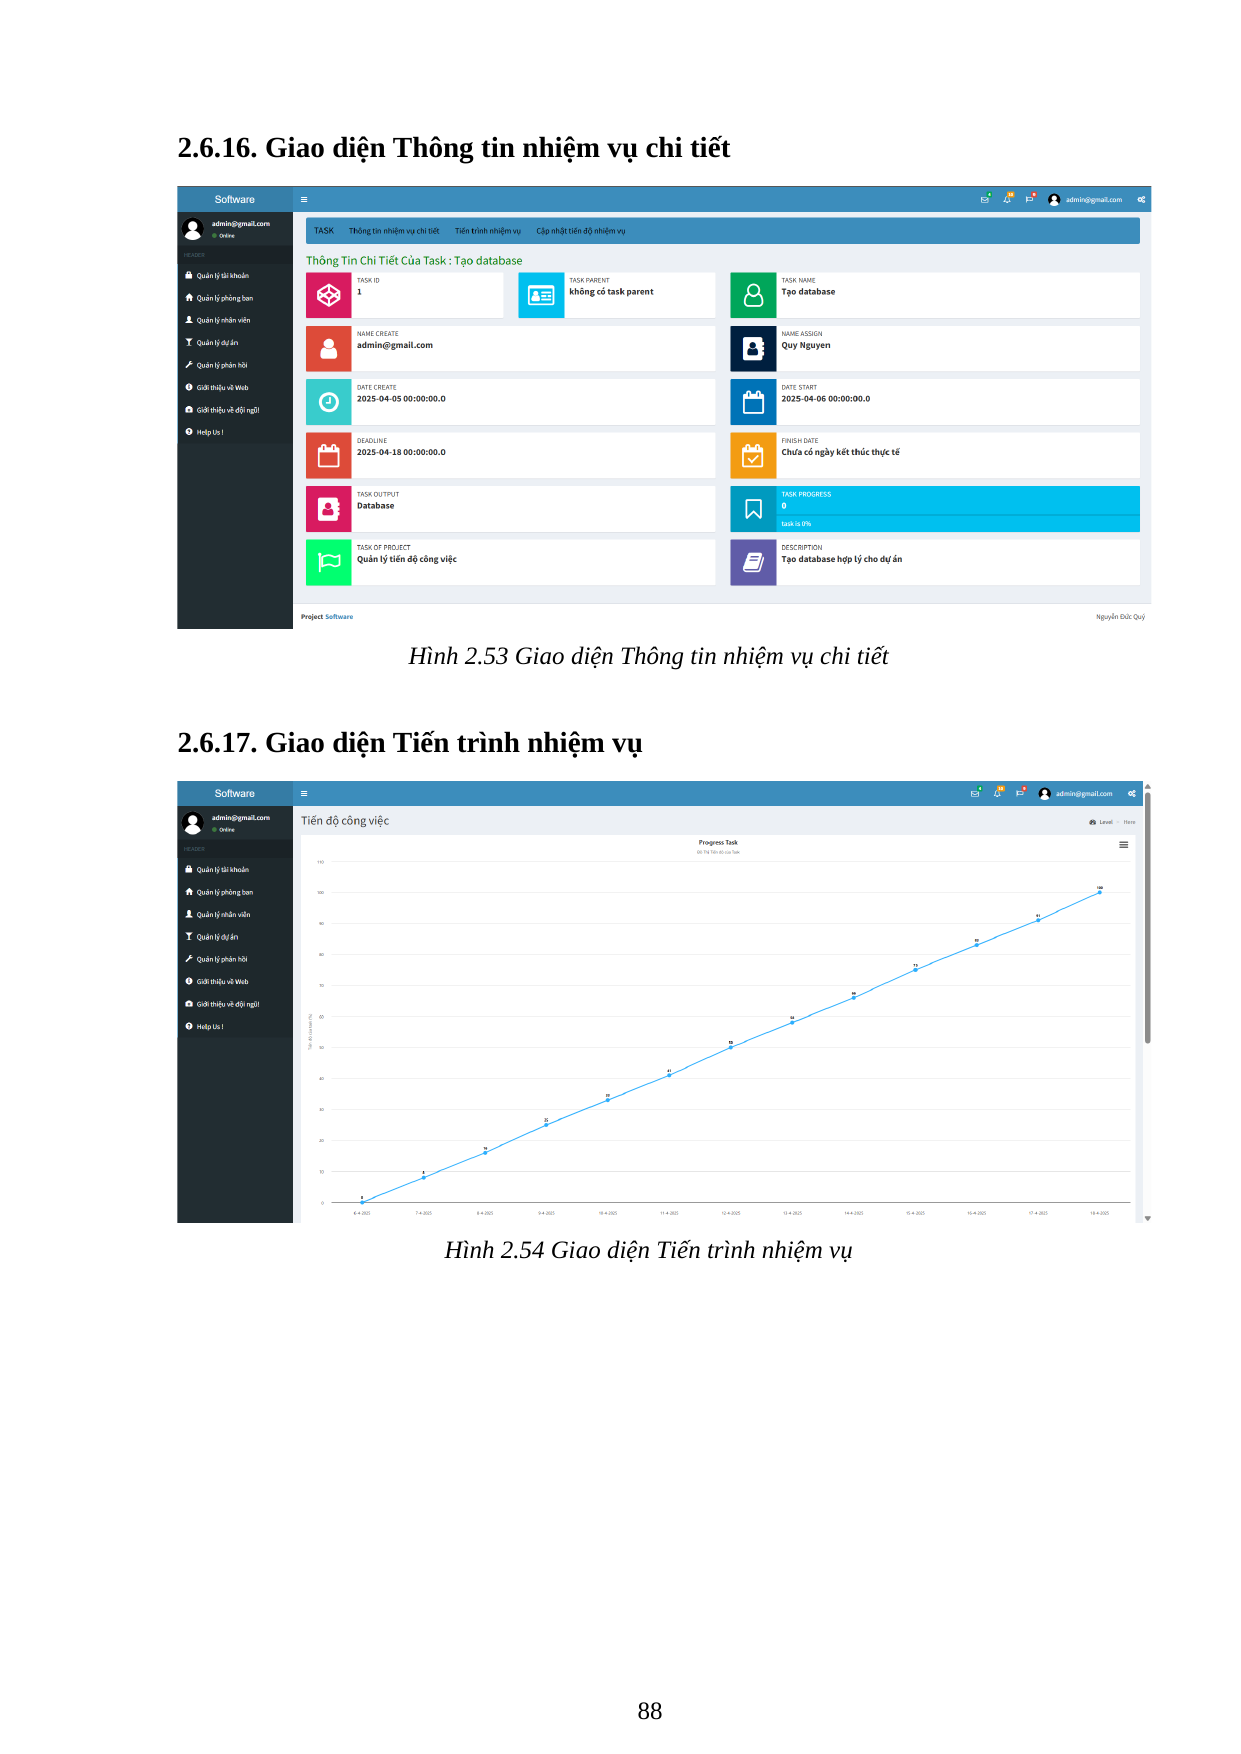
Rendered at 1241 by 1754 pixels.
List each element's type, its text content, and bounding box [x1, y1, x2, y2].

text Hình 2.54 Giao diện Tiến trình nhiệm vụ [177, 1235, 1122, 1263]
picture [177, 186, 1152, 629]
text 2.6.16. Giao diện Thông tin nhiệm vụ chi tiết [177, 131, 1122, 164]
text Hình 2.53 Giao diện Thông tin nhiệm vụ chi tiết [177, 641, 1122, 670]
text 2.6.17. Giao diện Tiến trình nhiệm vụ [177, 726, 1122, 759]
picture [177, 781, 1152, 1223]
